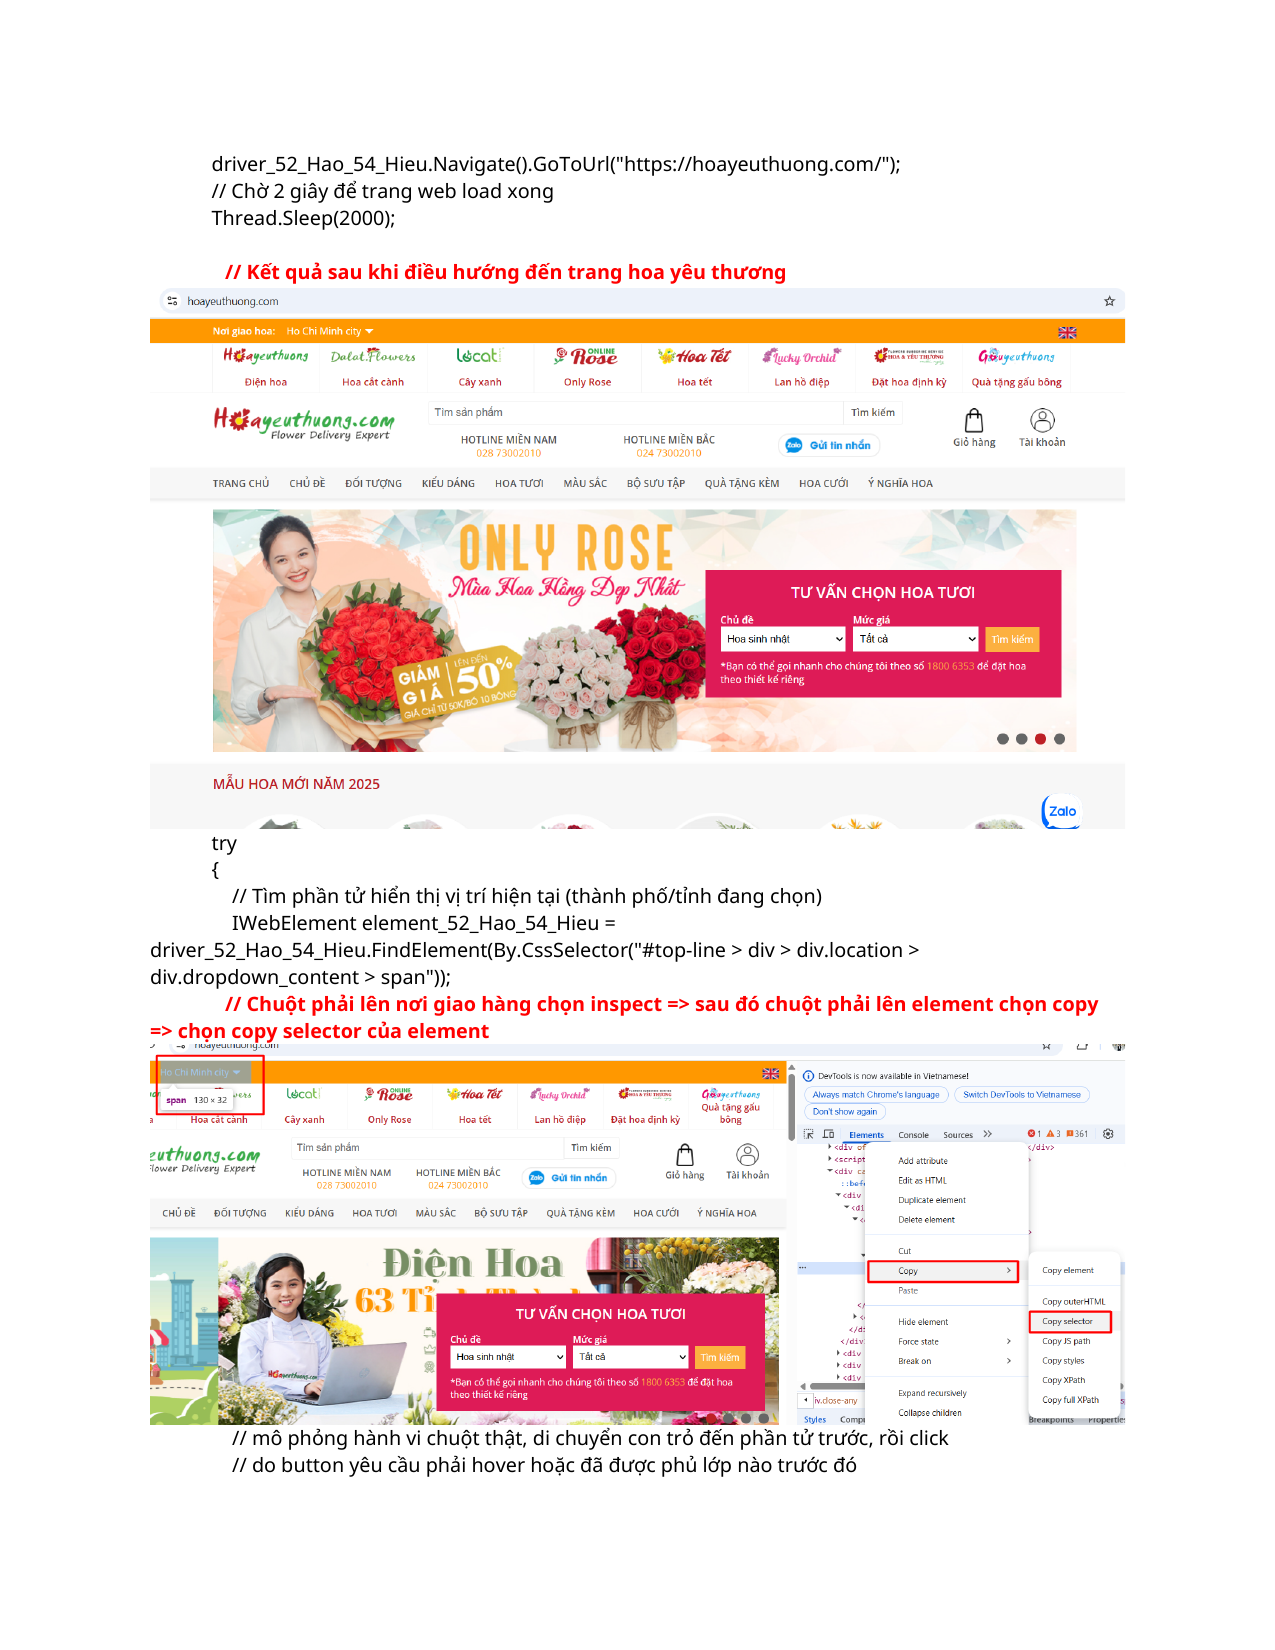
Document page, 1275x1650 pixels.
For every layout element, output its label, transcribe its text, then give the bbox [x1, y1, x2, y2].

text // do button yêu cầu phải hover hoặc đã được phủ lớp nào trước đó [150, 1451, 1125, 1478]
text IWebElement element_52_Hao_54_Hieu = driver_52_Hao_54_Hieu.FindElement(By.CssSelector("#top-line > div > div.location > div.dropdown_content > span")); [150, 910, 1125, 991]
text { [150, 856, 1125, 883]
text try [150, 829, 1125, 856]
text driver_52_Hao_54_Hieu.Navigate().GoToUrl("https://hoayeuthuong.com/"); [150, 150, 1125, 177]
text // Kết quả sau khi điều hướng đến trang hoa yêu thương [150, 258, 1125, 285]
picture [150, 1044, 1125, 1425]
text // Chờ 2 giây để trang web load xong [150, 177, 1125, 204]
text // Chuột phải lên nơi giao hàng chọn inspect => sau đó chuột phải lên element chọn copy => chọn copy selector của element [150, 991, 1125, 1044]
text // mô phỏng hành vi chuột thật, di chuyển con trỏ đến phần tử trước, rồi click [150, 1425, 1125, 1451]
text Thread.Sleep(2000); [150, 204, 1125, 231]
text // Tìm phần tử hiển thị vị trí hiện tại (thành phố/tỉnh đang chọn) [150, 883, 1125, 910]
picture [150, 285, 1125, 829]
